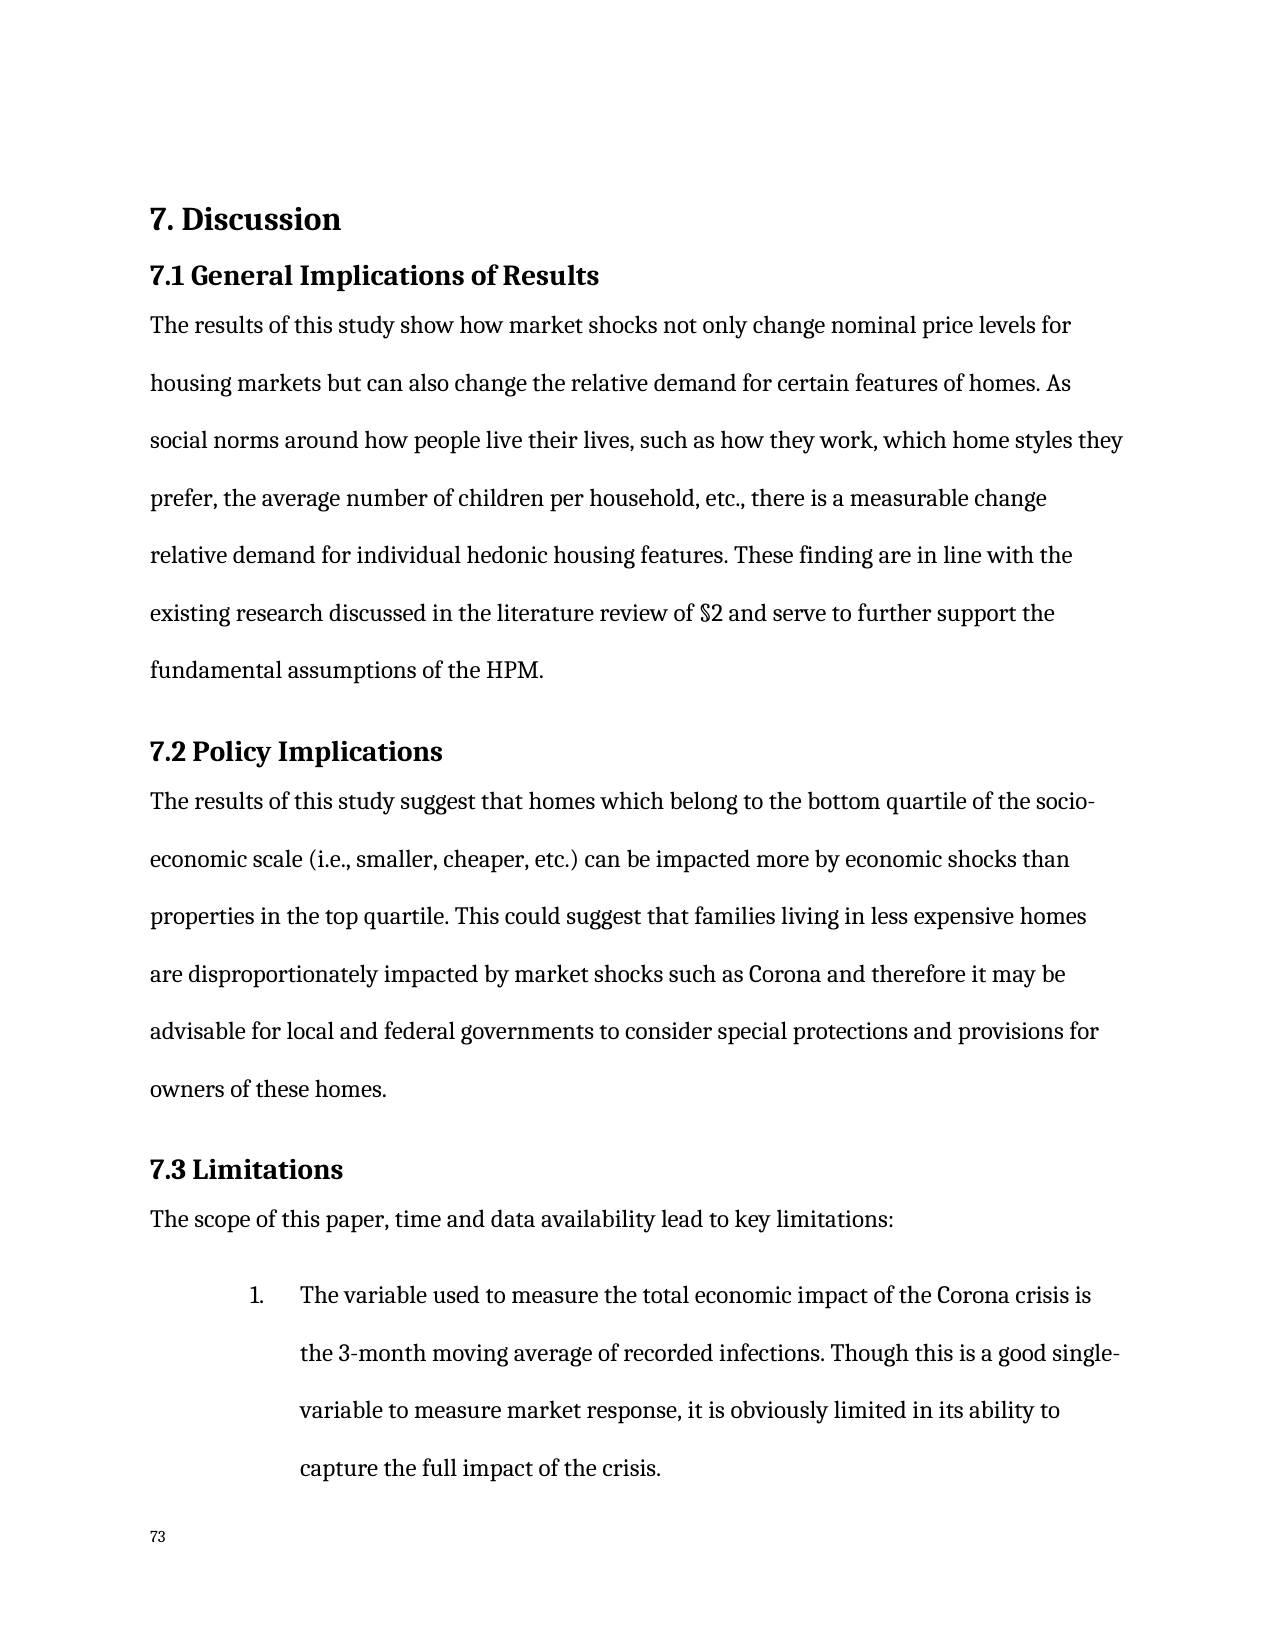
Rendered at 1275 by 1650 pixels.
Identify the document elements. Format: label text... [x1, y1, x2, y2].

subtitle 7.3 Limitations [150, 1153, 1125, 1186]
subtitle 7.1 General Implications of Results [150, 259, 1125, 293]
subtitle 7. Discussion [150, 200, 1125, 238]
text The results of this study suggest that homes which belong to the bottom quartile of the socio-economic scale (i.e., smaller, cheaper, etc.) can be impacted more by economic shocks than properties in the top quartile. This could suggest that families living in less expensive homes are disproportionately impacted by market shocks such as Corona and therefore it may be advisable for local and federal governments to consider special protections and provisions for owners of these homes. [150, 787, 1125, 1103]
subtitle 7.2 Policy Implications [150, 735, 1125, 768]
text The results of this study show how market shocks not only change nominal price levels for housing markets but can also change the relative demand for certain features of homes. As social norms around how people live their lives, such as how they work, which home styles they prefer, the average number of children per household, etc., there is a measurable change relative demand for individual hedonic housing features. These finding are in line with the existing research discussed in the literature review of §2 and serve to further support the fundamental assumptions of the HPM. [150, 311, 1125, 685]
text The scope of this paper, time and data availability lead to key limitations: [150, 1205, 1125, 1234]
list The variable used to measure the total economic impact of the Corona crisis is the 3-month moving average of recorded infections. Though this is a good single-variable to measure market response, it is obviously limited in its ability to capture the full impact of the crisis. [250, 1281, 1125, 1483]
